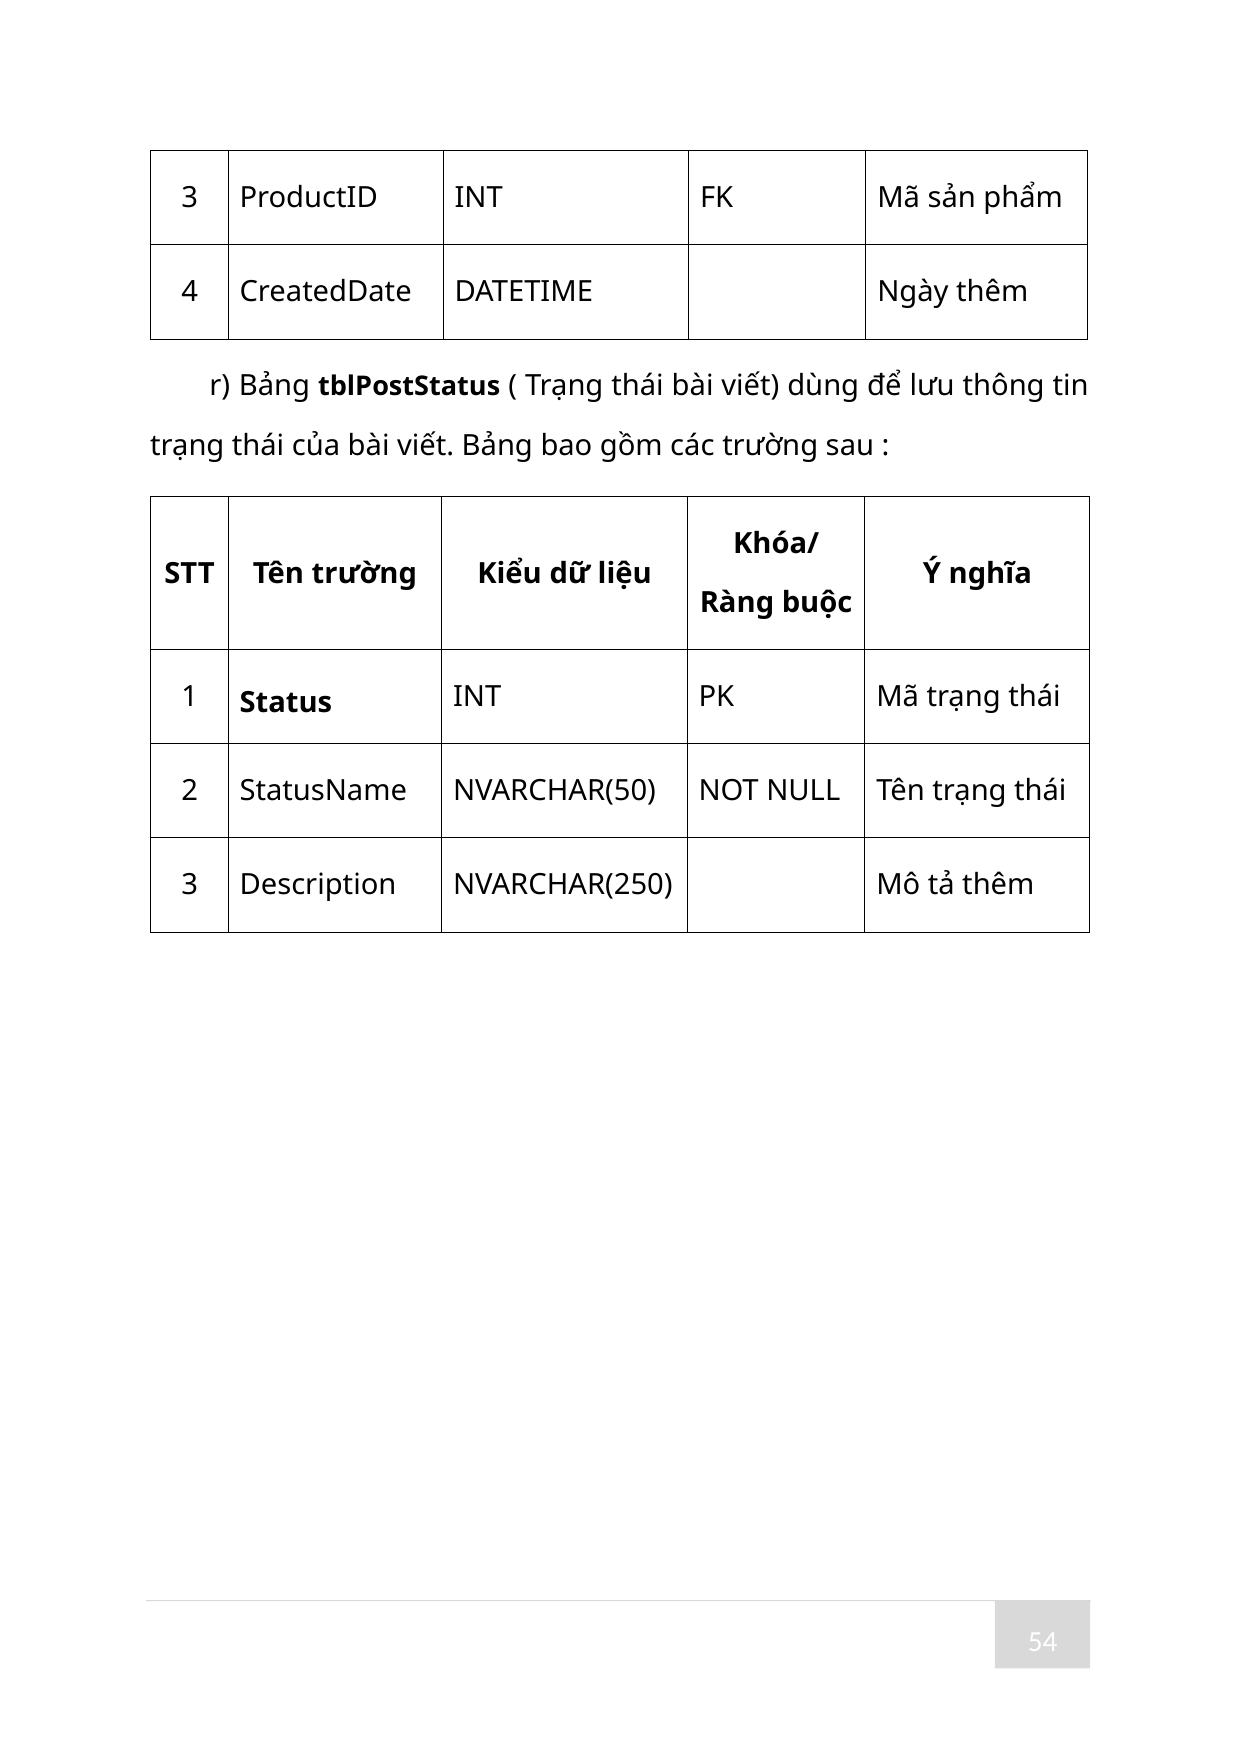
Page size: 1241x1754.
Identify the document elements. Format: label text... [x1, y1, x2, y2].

table_cell 3 [151, 151, 228, 244]
table_header Khóa/Ràng buộc [688, 497, 864, 649]
table_header Tên trường [229, 497, 441, 649]
table_cell Mã sản phẩm [866, 151, 1087, 244]
table_cell [688, 838, 864, 932]
table_cell PK [688, 650, 864, 743]
table_cell Ngày thêm [866, 245, 1087, 339]
table_header STT [151, 497, 228, 649]
table_cell Description [229, 838, 441, 932]
table_cell FK [689, 151, 865, 244]
table_cell Status [229, 650, 441, 743]
table_cell INT [444, 151, 688, 244]
table_cell NOT NULL [688, 744, 864, 837]
table_cell DATETIME [444, 245, 688, 339]
table_cell 1 [151, 650, 228, 743]
table_cell ProductID [229, 151, 443, 244]
table_cell INT [442, 650, 687, 743]
table_cell NVARCHAR(50) [442, 744, 687, 837]
table_header Ý nghĩa [865, 497, 1089, 649]
table_header Kiểu dữ liệu [442, 497, 687, 649]
table_cell CreatedDate [229, 245, 443, 339]
table_cell 4 [151, 245, 228, 339]
table_cell Mô tả thêm [865, 838, 1089, 932]
table_cell 2 [151, 744, 228, 837]
table_cell Tên trạng thái [865, 744, 1089, 837]
table_cell 3 [151, 838, 228, 932]
list Bảng tblPostStatus ( Trạng thái bài viết) dùng để lưu thông tin trạng thái của bài viết. Bảng bao gồm các trường sau : [150, 365, 1090, 464]
table_cell Mã trạng thái [865, 650, 1089, 743]
table_cell StatusName [229, 744, 441, 837]
table_cell [689, 245, 865, 339]
table_cell NVARCHAR(250) [442, 838, 687, 932]
